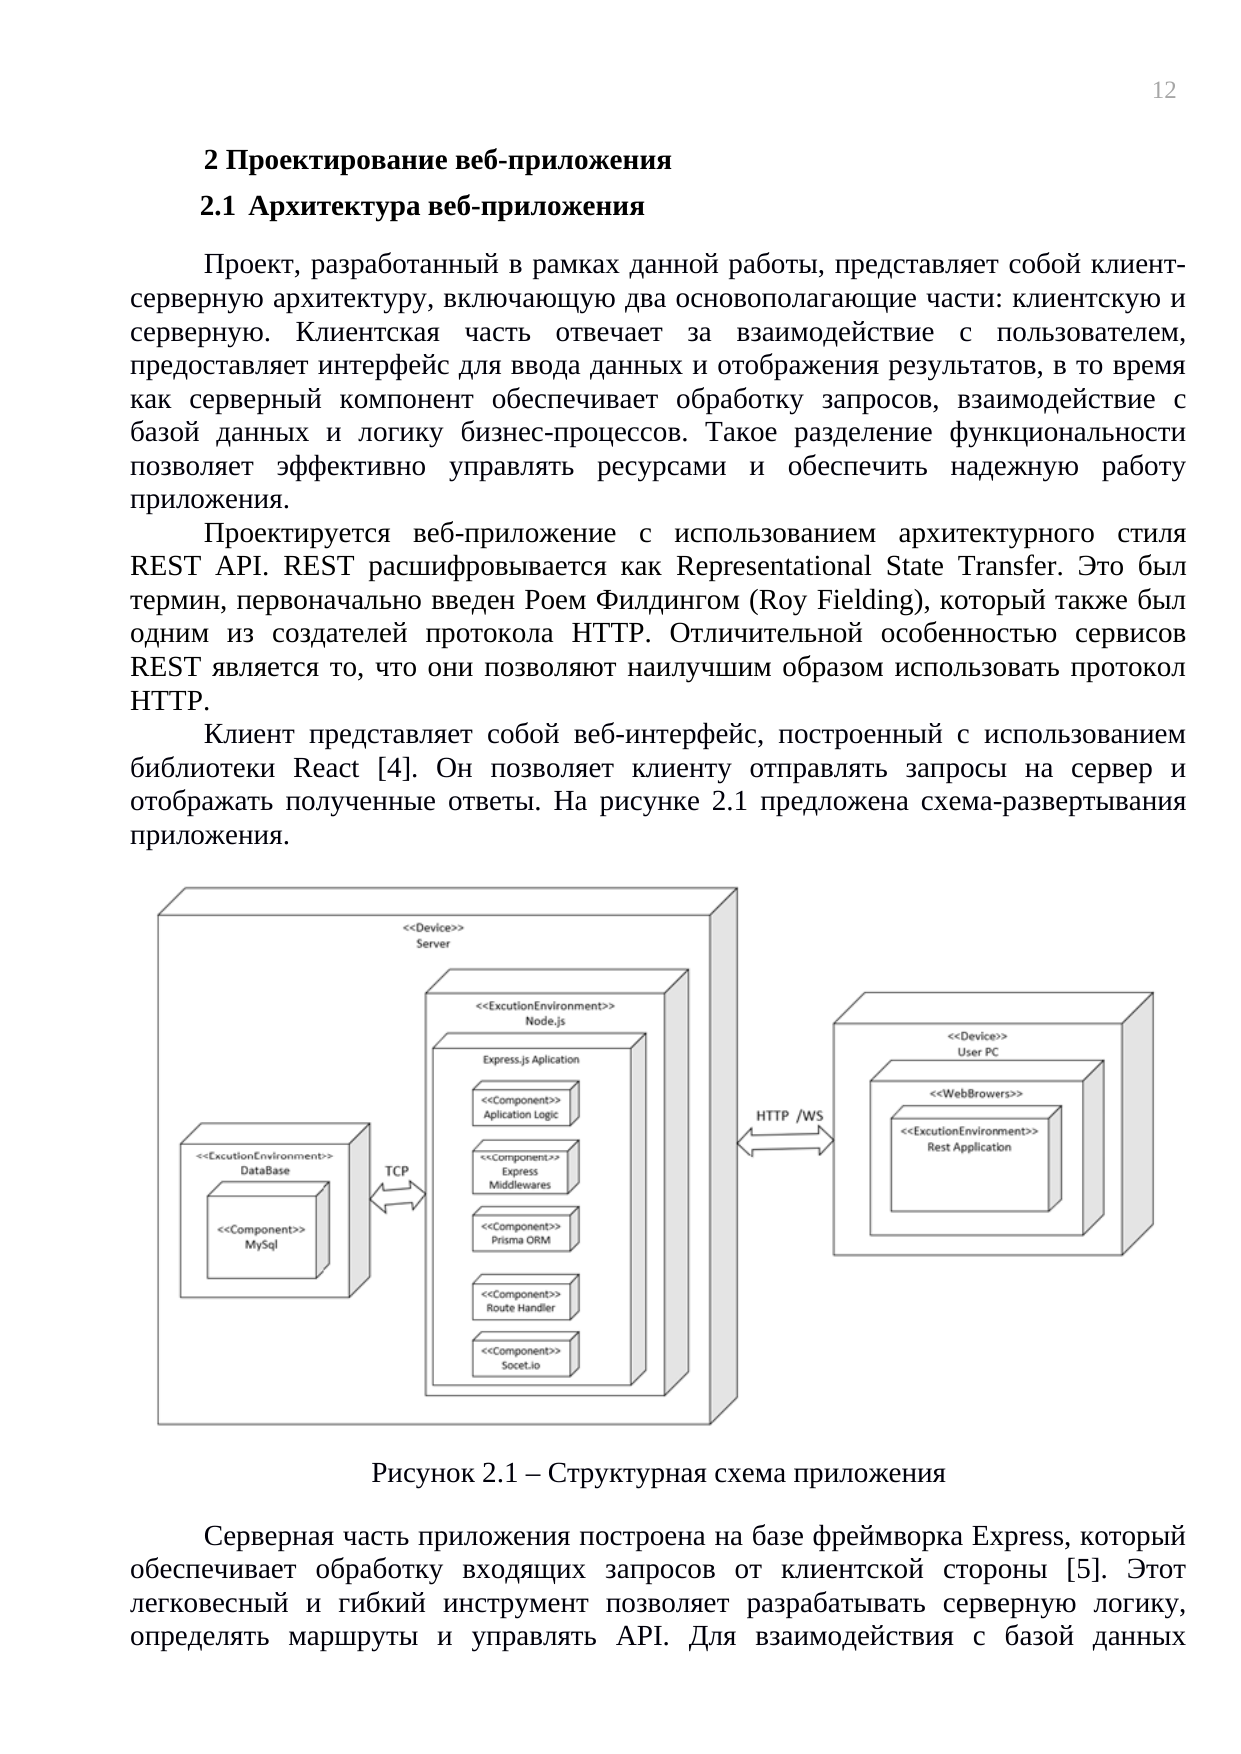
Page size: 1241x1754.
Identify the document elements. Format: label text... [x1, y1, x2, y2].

text Проект, разработанный в рамках данной работы, представляет собой клиент-серверную архитектуру, включающую два основополагающие части: клиентскую и серверную. Клиентская часть отвечает за взаимодействие с пользователем, предоставляет интерфейс для ввода данных и отображения результатов, в то время как серверный компонент обеспечивает обработку запросов, взаимодействие с базой данных и логику бизнес-процессов. Такое разделение функциональности позволяет эффективно управлять ресурсами и обеспечить надежную работу приложения. [130, 247, 1187, 515]
title 2 Проектирование веб-приложения [189, 142, 1187, 176]
text Клиент представляет собой веб-интерфейс, построенный с использованием библиотеки React [4]. Он позволяет клиенту отправлять запросы на сервер и отображать полученные ответы. На рисунке 2.1 предложена схема-развертывания приложения. [130, 716, 1187, 850]
subtitle Архитектура веб-приложения [199, 188, 1187, 222]
picture [151, 879, 1166, 1431]
text Проектируется веб-приложение с использованием архитектурного стиля REST API. REST расшифровывается как Rеpresentational State Transfer. Это был термин, первоначально введен Роем Филдингом (Roy Fielding), который также был одним из создателей протокола HTTP. Отличительной особенностью сервисов REST является то, что они позволяют наилучшим образом использовать протокол HTTP. [130, 515, 1187, 716]
text Рисунок 2.1 – Структурная схема приложения [130, 1455, 1187, 1489]
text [130, 1518, 1187, 1652]
